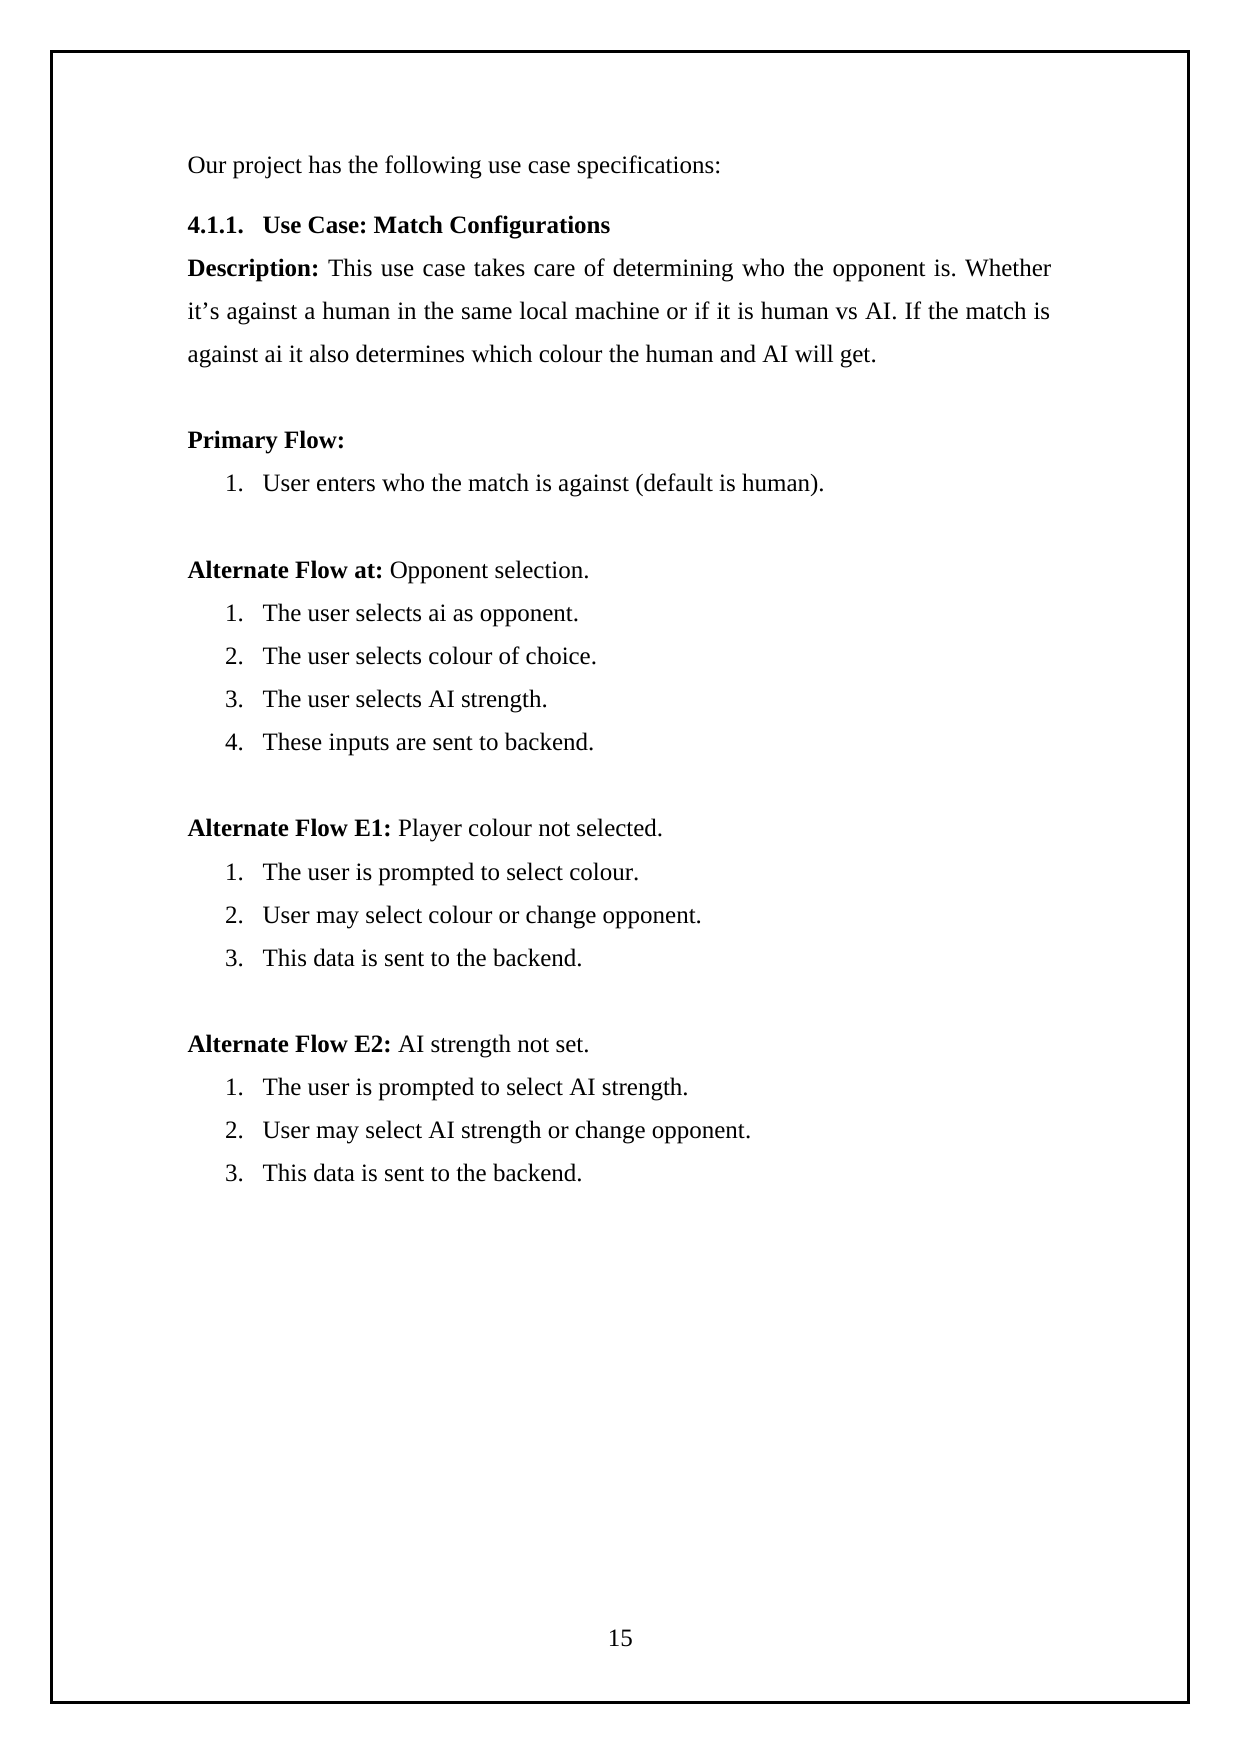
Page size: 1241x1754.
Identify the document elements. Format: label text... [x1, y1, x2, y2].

list These inputs are sent to backend. [225, 727, 1053, 756]
text Alternate Flow E1: Player colour not selected. [187, 813, 1053, 842]
list The user selects AI strength. [225, 684, 1053, 713]
list This data is sent to the backend. [225, 943, 1053, 972]
list Description: This use case takes care of determining who the opponent is. Whether it’s against a human in the same local machine or if it is human vs AI. If the match is against ai it also determines which colour the human and AI will get. [187, 253, 1053, 368]
list This data is sent to the backend. [225, 1158, 1053, 1187]
text Alternate Flow E2: AI strength not set. [187, 1029, 1053, 1058]
text Primary Flow: [187, 425, 1053, 454]
text Alternate Flow at: Opponent selection. [187, 555, 1053, 583]
list User enters who the match is against (default is human). [225, 468, 1053, 497]
list User may select AI strength or change opponent. [225, 1115, 1053, 1144]
text Our project has the following use case specifications: [187, 150, 1053, 179]
list The user selects colour of choice. [225, 641, 1053, 670]
list The user selects ai as opponent. [225, 598, 1053, 627]
list The user is prompted to select AI strength. [225, 1072, 1053, 1101]
list Use Case: Match Configurations [187, 210, 1053, 238]
list User may select colour or change opponent. [225, 900, 1053, 928]
list The user is prompted to select colour. [225, 857, 1053, 885]
